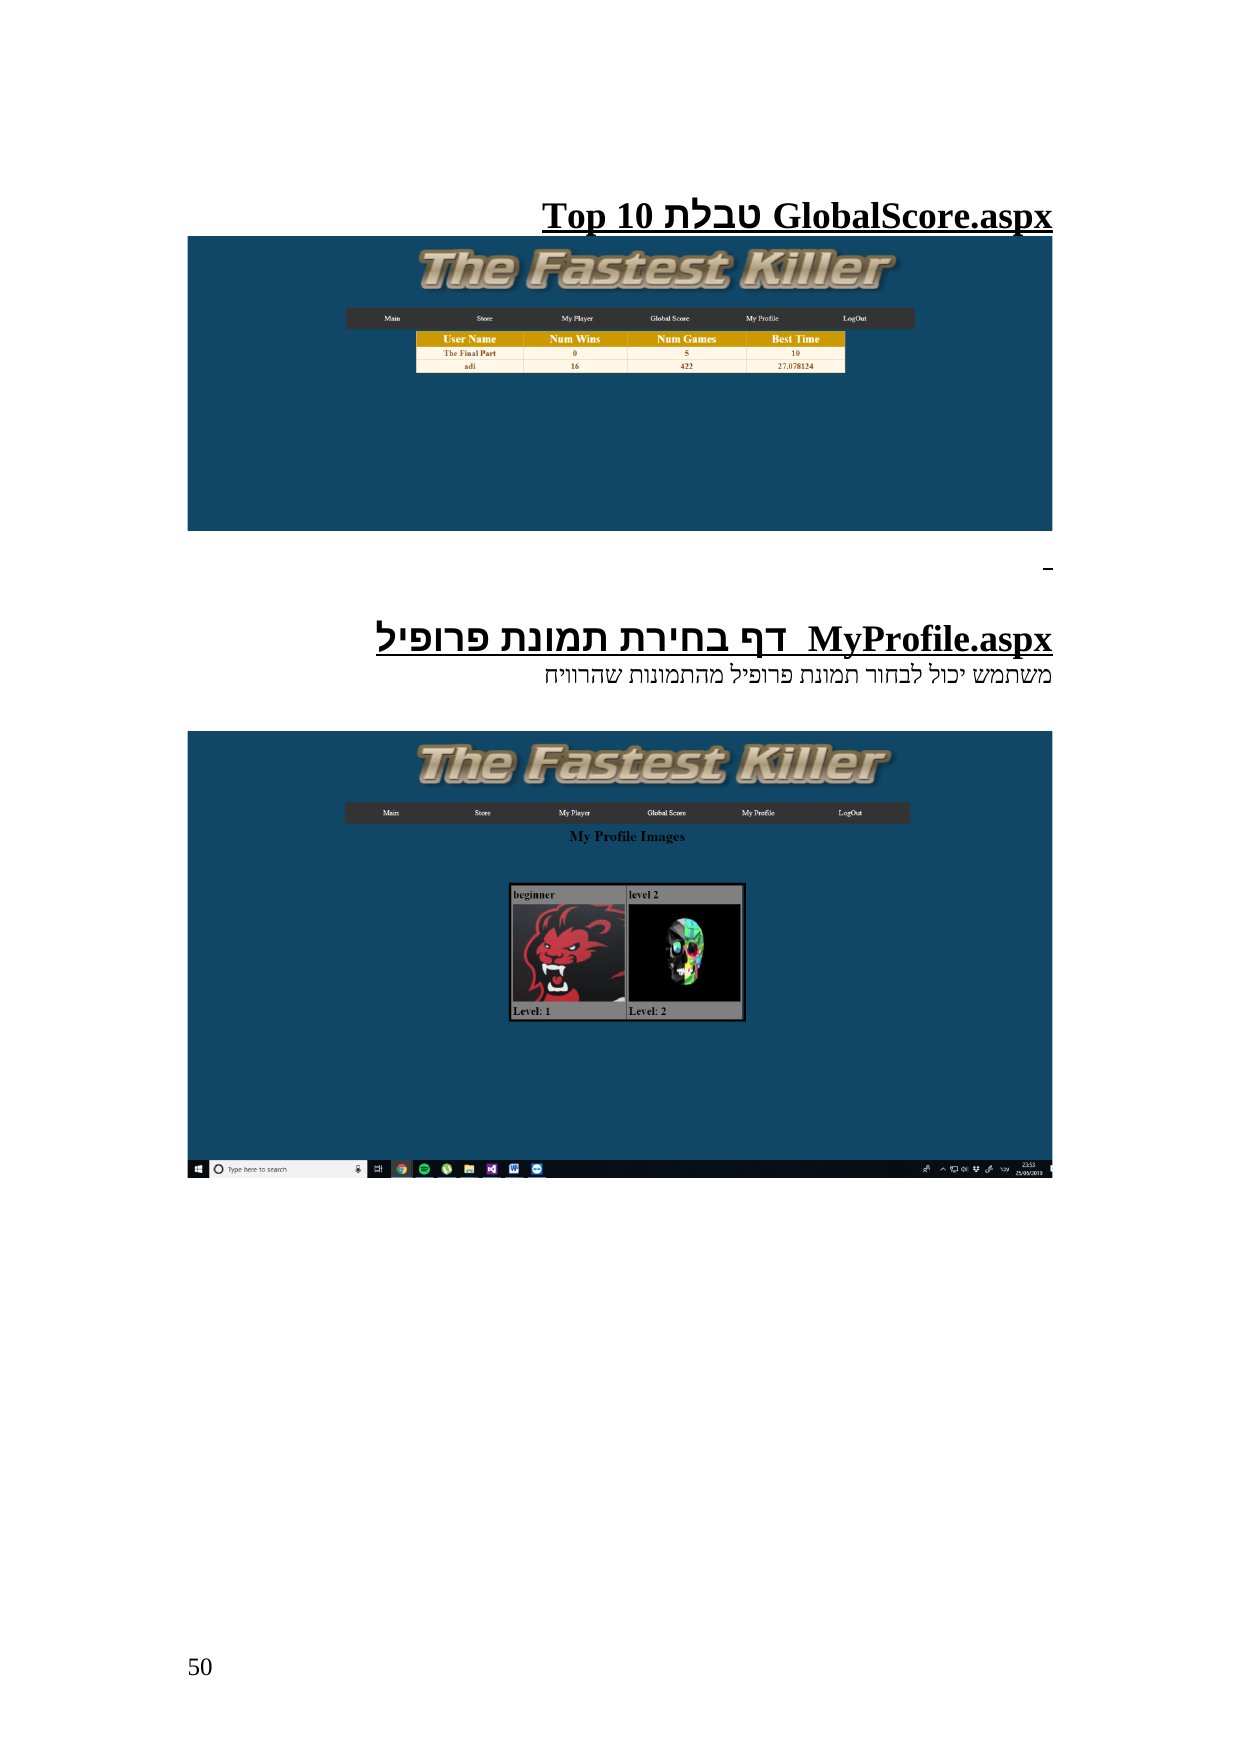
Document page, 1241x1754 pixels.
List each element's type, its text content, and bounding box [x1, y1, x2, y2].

picture [187, 731, 1053, 1178]
text משתמש יכול לבחור תמונת פרופיל מהתמונות שהרוויח [187, 660, 1053, 689]
picture [187, 236, 1053, 531]
subtitle MyProfile.aspx דף בחירת תמונת פרופיל [187, 617, 1053, 660]
subtitle GlobalScore.aspx טבלת Top 10 [187, 193, 1053, 236]
